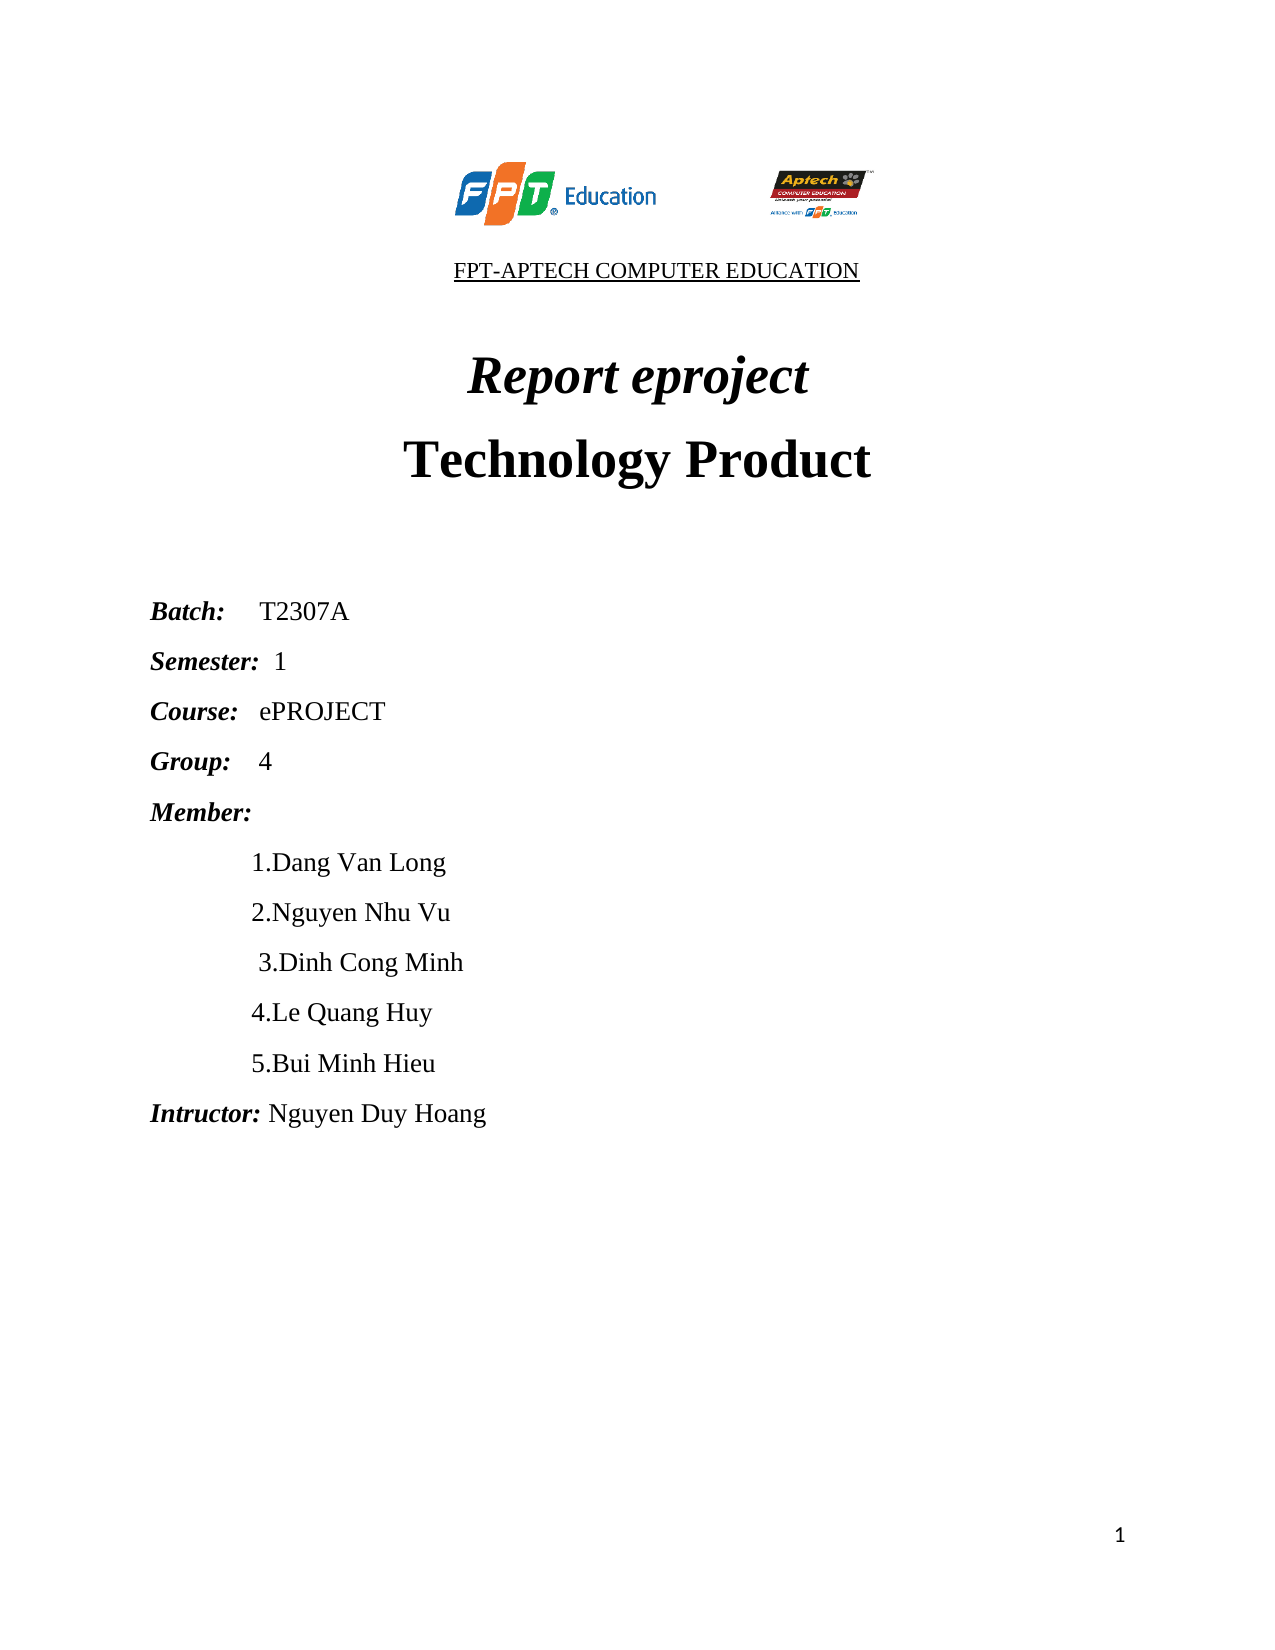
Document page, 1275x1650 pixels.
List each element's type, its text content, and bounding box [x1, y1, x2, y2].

text Batch: T2307A [150, 595, 1125, 626]
text 2.Nguyen Nhu Vu [150, 896, 1125, 927]
text Semester: 1 [150, 645, 1125, 676]
text Course: ePROJECT [150, 695, 1125, 726]
text Member: [150, 796, 1125, 827]
text 3.Dinh Cong Minh [150, 946, 1125, 977]
text FPT-aptech computer education [150, 257, 1162, 284]
text Report eproject [150, 343, 1125, 406]
picture [440, 150, 671, 239]
picture [714, 150, 929, 239]
text Group: 4 [150, 746, 1125, 777]
text 1.Dang Van Long [150, 846, 1125, 877]
text 4.Le Quang Huy [150, 997, 1125, 1028]
text 5.Bui Minh Hieu [150, 1047, 1125, 1078]
text Intructor: Nguyen Duy Hoang [150, 1097, 1125, 1128]
text Technology Product [150, 427, 1125, 489]
